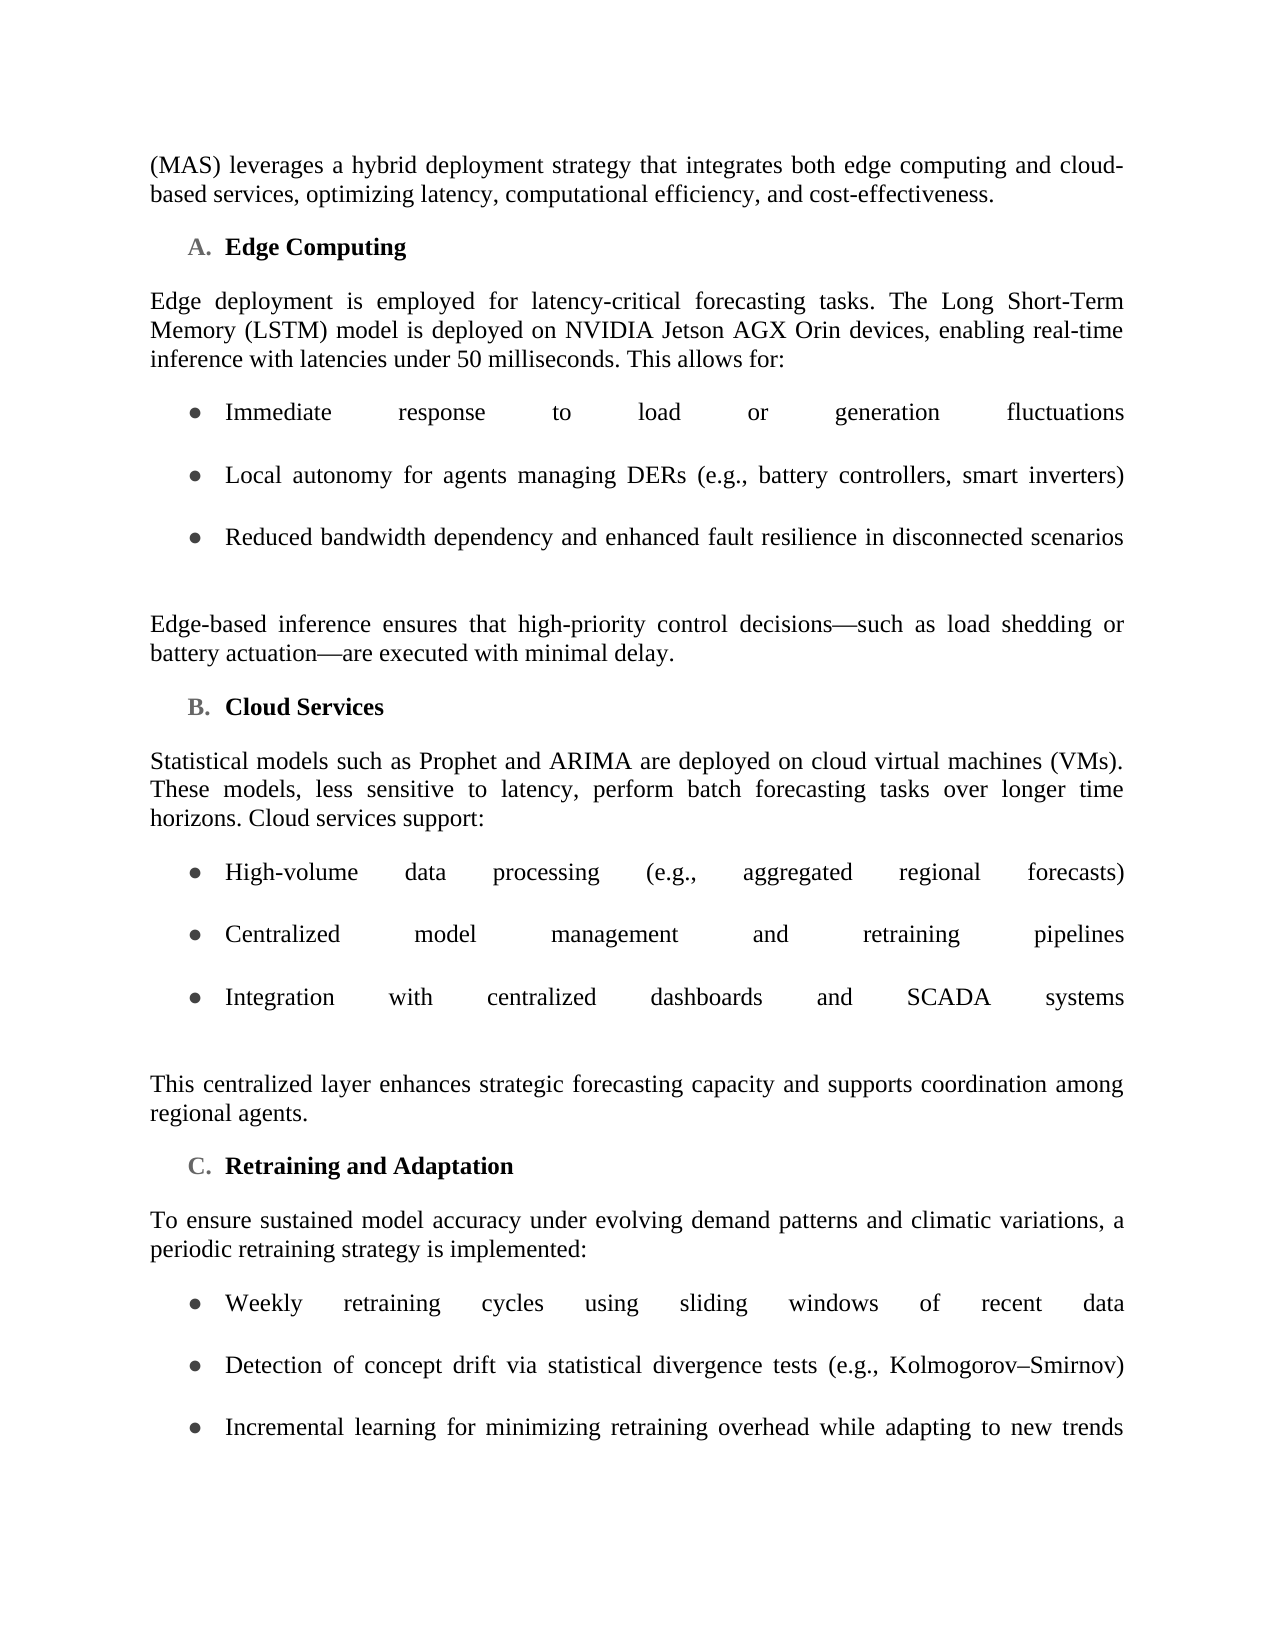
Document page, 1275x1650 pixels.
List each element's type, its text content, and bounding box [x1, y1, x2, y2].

subtitle High-volume data processing (e.g., aggregated regional forecasts) [187, 857, 1125, 919]
subtitle Centralized model management and retraining pipelines [187, 919, 1125, 982]
subtitle This centralized layer enhances strategic forecasting capacity and supports coordination among regional agents. [150, 1069, 1125, 1126]
subtitle Integration with centralized dashboards and SCADA systems [187, 982, 1125, 1044]
subtitle To ensure sustained model accuracy under evolving demand patterns and climatic variations, a periodic retraining strategy is implemented: [150, 1205, 1125, 1263]
subtitle Edge Computing [187, 232, 1125, 261]
subtitle Reduced bandwidth dependency and enhanced fault resilience in disconnected scenarios [187, 522, 1125, 584]
subtitle Local autonomy for agents managing DERs (e.g., battery controllers, smart inverters) [187, 460, 1125, 522]
subtitle Retraining and Adaptation [187, 1151, 1125, 1180]
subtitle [150, 150, 1125, 207]
subtitle Immediate response to load or generation fluctuations [187, 397, 1125, 460]
subtitle Incremental learning for minimizing retraining overhead while adapting to new trends [187, 1412, 1125, 1474]
subtitle Cloud Services [187, 692, 1125, 721]
subtitle Edge deployment is employed for latency-critical forecasting tasks. The Long Short-Term Memory (LSTM) model is deployed on NVIDIA Jetson AGX Orin devices, enabling real-time inference with latencies under 50 milliseconds. This allows for: [150, 286, 1125, 372]
subtitle Weekly retraining cycles using sliding windows of recent data [187, 1288, 1125, 1350]
subtitle Detection of concept drift via statistical divergence tests (e.g., Kolmogorov–Smirnov) [187, 1350, 1125, 1412]
subtitle Statistical models such as Prophet and ARIMA are deployed on cloud virtual machines (VMs). These models, less sensitive to latency, perform batch forecasting tasks over longer time horizons. Cloud services support: [150, 746, 1125, 832]
subtitle Edge-based inference ensures that high-priority control decisions—such as load shedding or battery actuation—are executed with minimal delay. [150, 609, 1125, 667]
